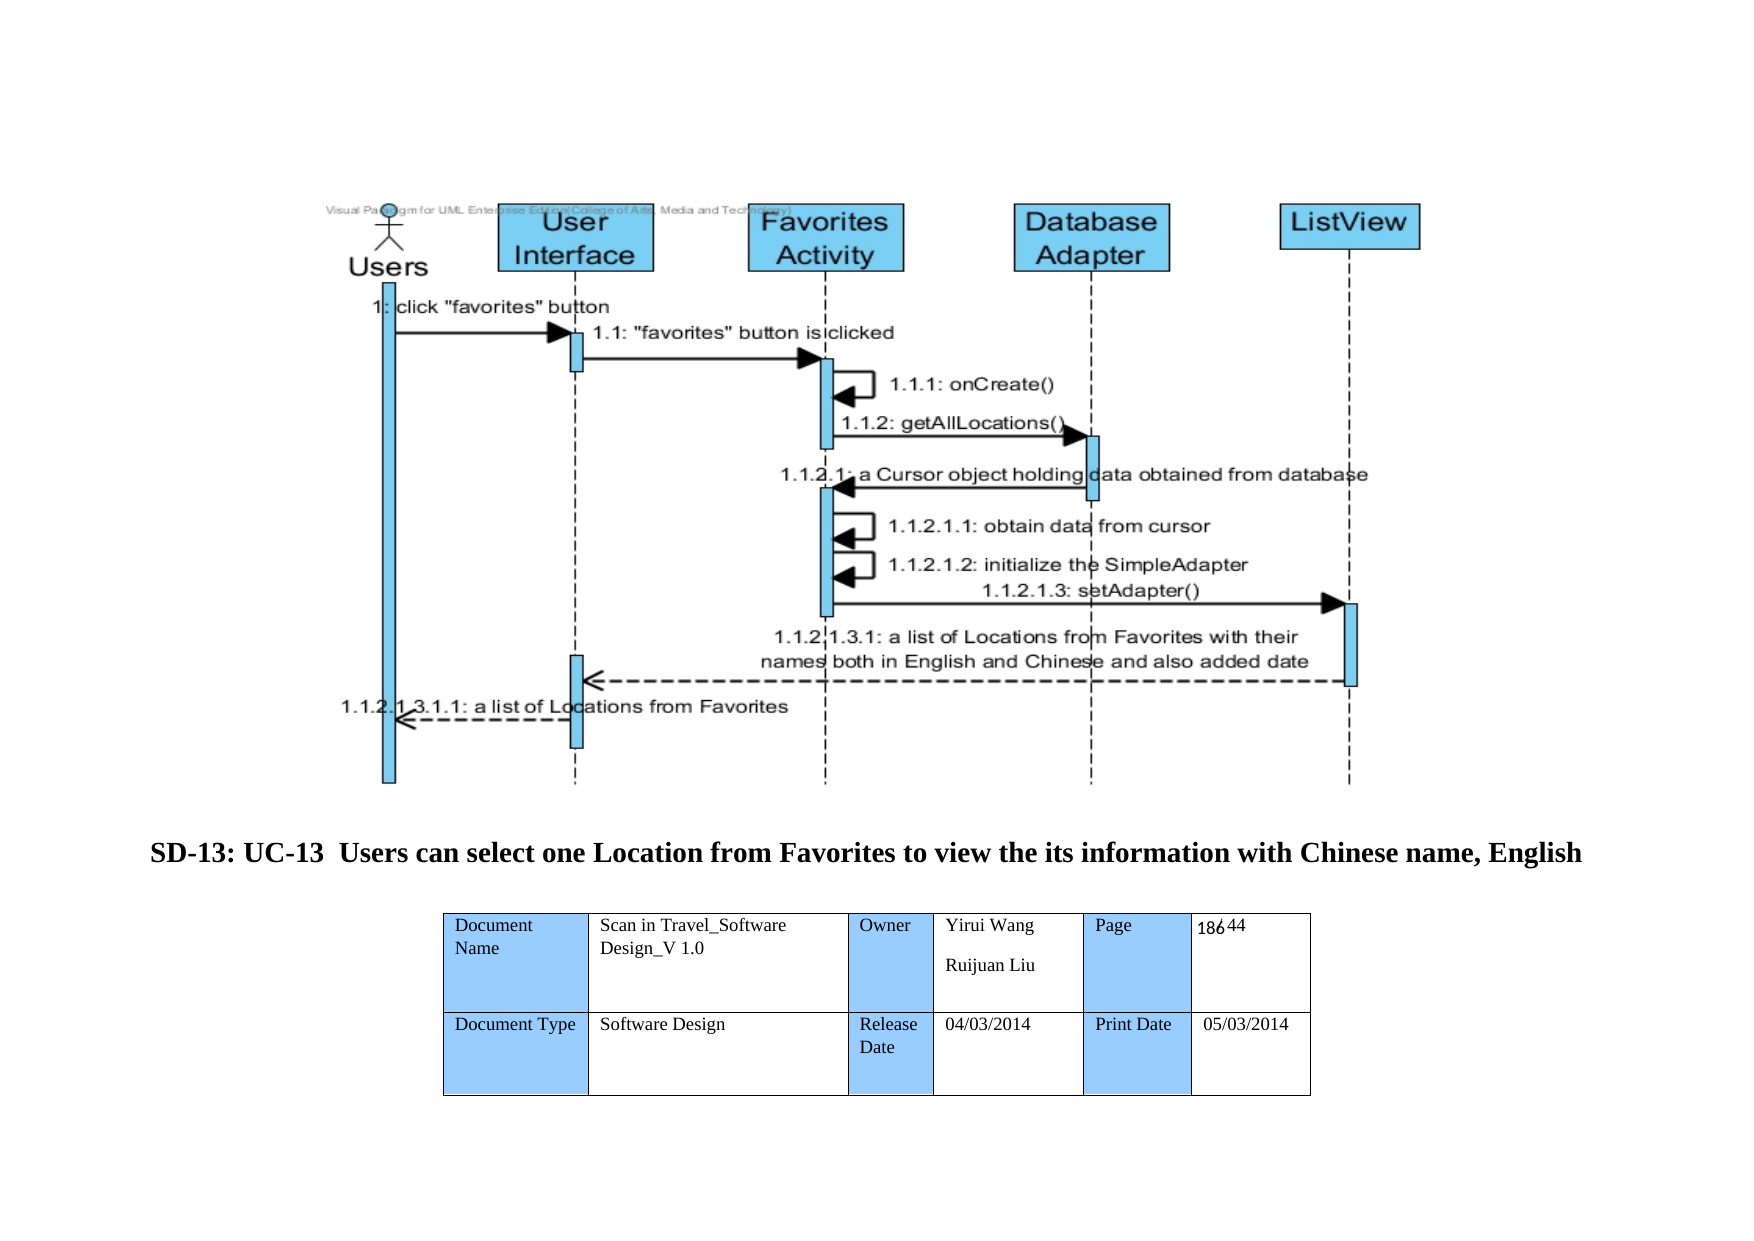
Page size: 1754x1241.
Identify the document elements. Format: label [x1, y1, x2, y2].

text [150, 818, 1604, 885]
picture [326, 201, 1427, 789]
